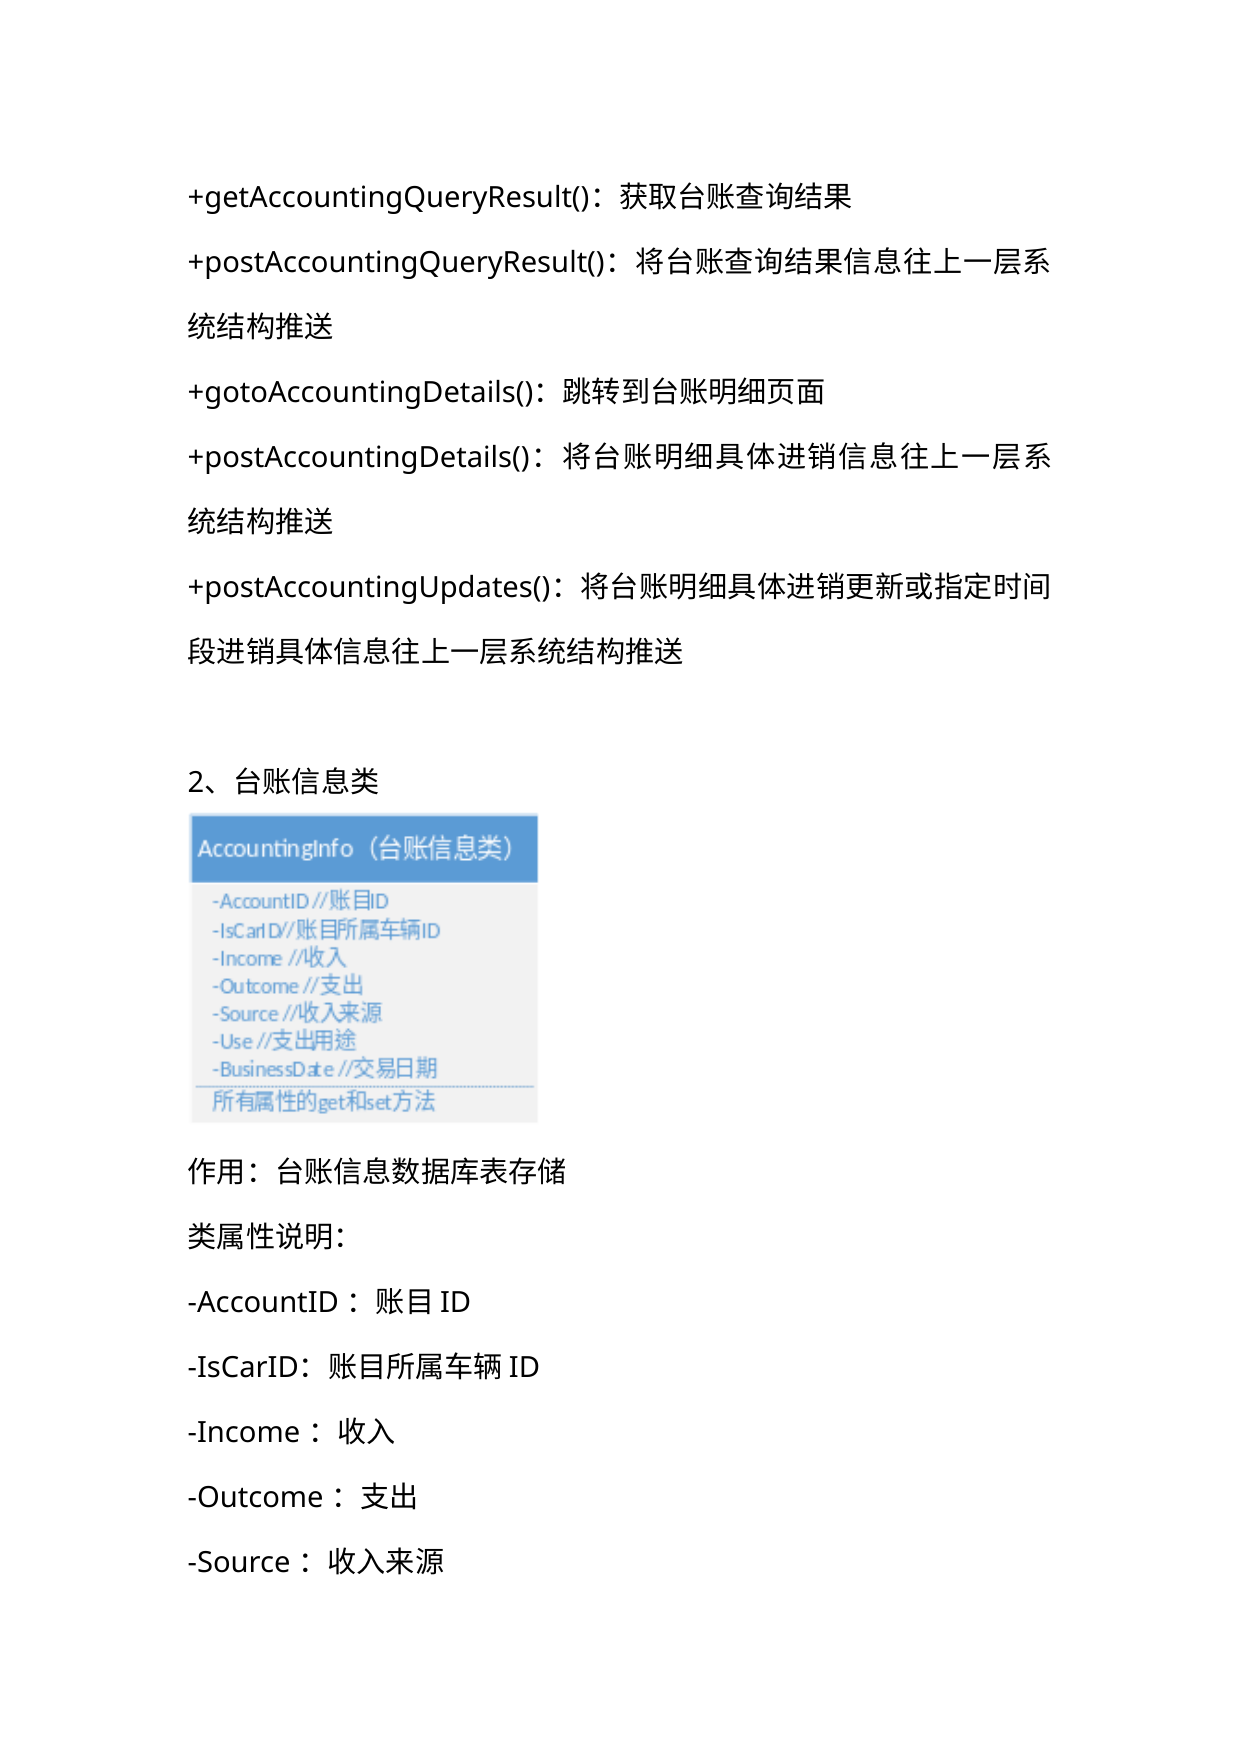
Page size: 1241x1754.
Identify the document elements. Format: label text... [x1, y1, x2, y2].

text 2、台账信息类 [187, 747, 1053, 812]
text 作用：台账信息数据库表存储 [187, 1137, 1053, 1202]
text -Source ：收入来源 [187, 1527, 1053, 1592]
text +postAccountingDetails()：将台账明细具体进销信息往上一层系统结构推送 [187, 422, 1053, 552]
text -AccountID ：账目ID [187, 1267, 1053, 1332]
text 类属性说明： [187, 1202, 1053, 1267]
text +postAccountingUpdates()：将台账明细具体进销更新或指定时间段进销具体信息往上一层系统结构推送 [187, 552, 1053, 682]
text -IsCarID：账目所属车辆ID [187, 1332, 1053, 1397]
text +postAccountingQueryResult()：将台账查询结果信息往上一层系统结构推送 [187, 227, 1053, 357]
text -Outcome ：支出 [187, 1462, 1053, 1527]
text -Income ：收入 [187, 1397, 1053, 1462]
text +gotoAccountingDetails()：跳转到台账明细页面 [187, 357, 1053, 422]
text +getAccountingQueryResult()：获取台账查询结果 [187, 162, 1053, 227]
